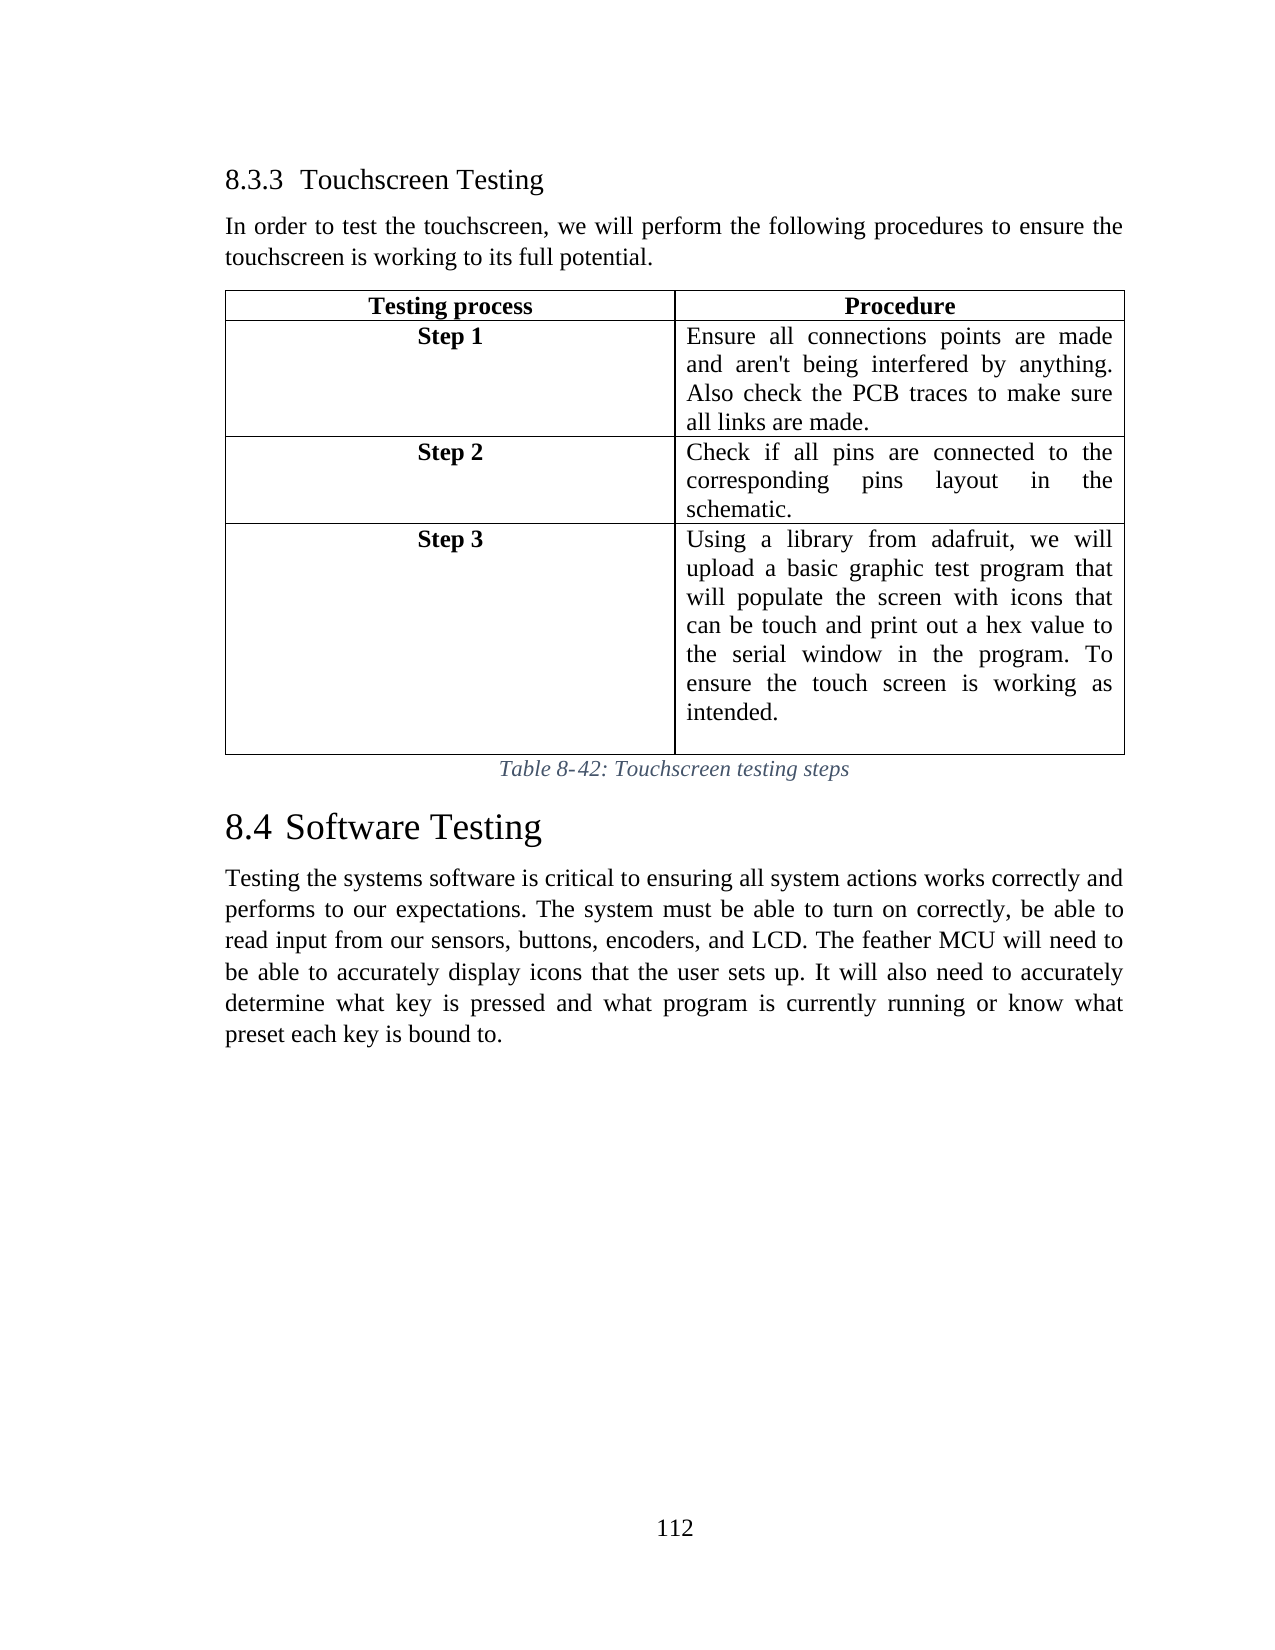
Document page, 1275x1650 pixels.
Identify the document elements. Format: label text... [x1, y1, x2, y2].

table_cell Ensure all connections points are made and aren't being interfered by anything. Also check the PCB traces to make sure all links are made. [676, 321, 1124, 436]
table_cell Check if all pins are connected to the corresponding pins layout in the schematic. [676, 437, 1124, 523]
text Testing the systems software is critical to ensuring all system actions works correctly and performs to our expectations. The system must be able to turn on correctly, be able to read input from our sensors, buttons, encoders, and LCD. The feather MCU will need to be able to accurately display icons that the user sets up. It will also need to accurately determine what key is pressed and what program is currently running or know what preset each key is bound to. [225, 863, 1125, 1047]
subtitle Touchscreen Testing [225, 162, 1125, 196]
table_cell Using a library from adafruit, we will upload a basic graphic test program that will populate the screen with icons that can be touch and print out a hex value to the serial window in the program. To ensure the touch screen is working as intended. [676, 524, 1124, 754]
table_header Procedure [676, 291, 1124, 320]
subtitle Software Testing [225, 804, 1125, 847]
table_cell Step 3 [226, 524, 674, 754]
table_header Testing process [226, 291, 674, 320]
table_cell Step 1 [226, 321, 674, 436]
text In order to test the touchscreen, we will perform the following procedures to ensure the touchscreen is working to its full potential. [225, 211, 1125, 271]
table_cell Step 2 [226, 437, 674, 523]
